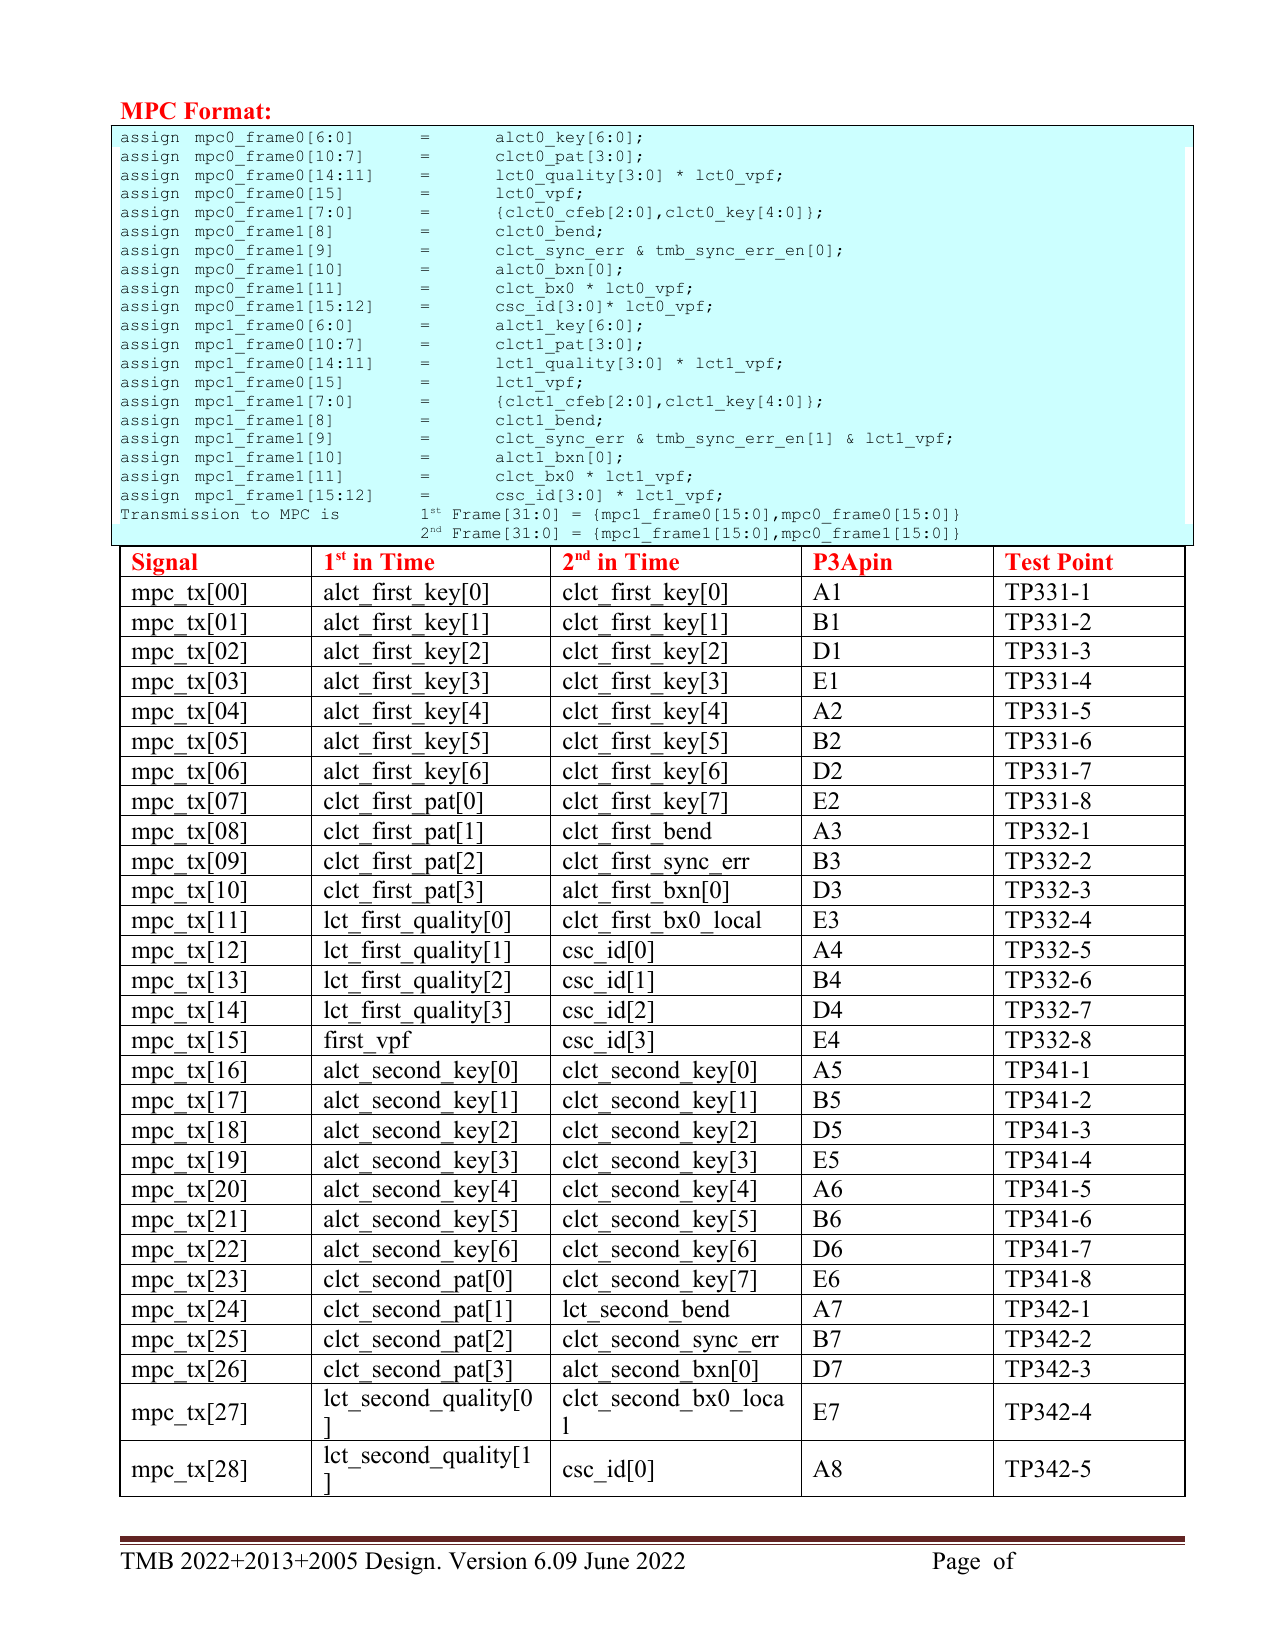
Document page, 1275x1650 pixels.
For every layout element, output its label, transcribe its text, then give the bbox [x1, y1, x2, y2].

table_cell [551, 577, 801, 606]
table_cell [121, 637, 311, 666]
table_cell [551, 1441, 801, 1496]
text assign mpc0_frame1[9] = clct_sync_err & tmb_sync_err_en[0]; [120, 241, 1185, 260]
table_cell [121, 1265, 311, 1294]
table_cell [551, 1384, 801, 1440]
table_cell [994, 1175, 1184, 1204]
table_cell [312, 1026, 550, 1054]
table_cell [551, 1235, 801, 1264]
text assign mpc1_frame0[10:7] = clct1_pat[3:0]; [120, 336, 1185, 354]
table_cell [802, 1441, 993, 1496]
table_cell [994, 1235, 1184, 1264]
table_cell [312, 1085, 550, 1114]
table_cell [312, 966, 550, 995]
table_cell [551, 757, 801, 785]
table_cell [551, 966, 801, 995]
text assign mpc1_frame1[8] = clct1_bend; [120, 411, 1185, 430]
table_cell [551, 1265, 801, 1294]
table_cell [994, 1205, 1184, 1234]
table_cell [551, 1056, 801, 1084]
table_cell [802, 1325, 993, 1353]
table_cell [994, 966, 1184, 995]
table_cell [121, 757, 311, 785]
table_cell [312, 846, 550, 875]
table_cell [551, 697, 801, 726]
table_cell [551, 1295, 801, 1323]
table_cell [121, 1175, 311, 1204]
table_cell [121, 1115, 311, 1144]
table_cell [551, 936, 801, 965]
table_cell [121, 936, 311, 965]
text assign mpc1_frame1[11] = clct_bx0 * lct1_vpf; [120, 468, 1185, 487]
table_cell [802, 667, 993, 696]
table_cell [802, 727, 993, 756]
text assign mpc1_frame1[7:0] = {clct1_cfeb[2:0],clct1_key[4:0]}; [120, 392, 1185, 411]
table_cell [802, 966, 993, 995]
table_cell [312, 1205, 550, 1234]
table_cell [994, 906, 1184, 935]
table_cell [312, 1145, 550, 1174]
text assign mpc0_frame1[10] = alct0_bxn[0]; [120, 260, 1185, 279]
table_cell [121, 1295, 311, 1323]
subtitle MPC Format: [120, 97, 1185, 125]
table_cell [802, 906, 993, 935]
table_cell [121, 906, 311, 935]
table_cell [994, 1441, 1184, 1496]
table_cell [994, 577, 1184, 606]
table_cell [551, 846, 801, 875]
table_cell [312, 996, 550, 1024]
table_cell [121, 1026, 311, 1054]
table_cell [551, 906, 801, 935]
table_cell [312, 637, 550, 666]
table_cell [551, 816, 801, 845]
text assign mpc0_frame0[14:11] = lct0_quality[3:0] * lct0_vpf; [120, 166, 1185, 185]
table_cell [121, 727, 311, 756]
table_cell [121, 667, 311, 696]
text assign mpc1_frame1[9] = clct_sync_err & tmb_sync_err_en[1] & lct1_vpf; [120, 430, 1185, 449]
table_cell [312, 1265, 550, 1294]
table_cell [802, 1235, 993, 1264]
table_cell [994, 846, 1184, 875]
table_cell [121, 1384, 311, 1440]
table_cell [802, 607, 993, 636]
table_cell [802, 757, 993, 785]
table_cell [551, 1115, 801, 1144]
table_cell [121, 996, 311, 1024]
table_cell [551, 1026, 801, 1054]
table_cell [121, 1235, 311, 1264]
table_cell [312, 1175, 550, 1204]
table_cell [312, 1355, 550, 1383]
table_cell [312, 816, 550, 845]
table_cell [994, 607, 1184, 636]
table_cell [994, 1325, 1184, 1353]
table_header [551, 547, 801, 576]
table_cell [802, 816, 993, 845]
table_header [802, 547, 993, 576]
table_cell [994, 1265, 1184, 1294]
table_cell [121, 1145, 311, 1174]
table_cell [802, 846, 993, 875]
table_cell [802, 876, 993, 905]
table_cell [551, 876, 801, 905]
text assign mpc1_frame0[6:0] = alct1_key[6:0]; [120, 317, 1185, 336]
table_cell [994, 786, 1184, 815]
text assign mpc0_frame1[15:12] = csc_id[3:0]* lct0_vpf; [120, 298, 1185, 317]
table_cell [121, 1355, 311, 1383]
text 2nd Frame[31:0] = {mpc1_frame1[15:0],mpc0_frame1[15:0]} [112, 521, 1193, 545]
text assign mpc1_frame1[10] = alct1_bxn[0]; [120, 449, 1185, 468]
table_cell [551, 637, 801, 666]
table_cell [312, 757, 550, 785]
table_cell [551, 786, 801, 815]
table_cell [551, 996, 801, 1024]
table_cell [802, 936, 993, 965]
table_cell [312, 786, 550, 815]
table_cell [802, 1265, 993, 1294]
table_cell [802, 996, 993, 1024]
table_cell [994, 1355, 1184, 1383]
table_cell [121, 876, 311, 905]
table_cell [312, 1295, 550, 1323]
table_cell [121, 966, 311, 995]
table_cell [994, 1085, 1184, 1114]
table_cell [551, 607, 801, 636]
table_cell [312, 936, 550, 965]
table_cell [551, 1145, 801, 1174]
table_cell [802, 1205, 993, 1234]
text assign mpc0_frame0[6:0] = alct0_key[6:0]; [112, 126, 1193, 147]
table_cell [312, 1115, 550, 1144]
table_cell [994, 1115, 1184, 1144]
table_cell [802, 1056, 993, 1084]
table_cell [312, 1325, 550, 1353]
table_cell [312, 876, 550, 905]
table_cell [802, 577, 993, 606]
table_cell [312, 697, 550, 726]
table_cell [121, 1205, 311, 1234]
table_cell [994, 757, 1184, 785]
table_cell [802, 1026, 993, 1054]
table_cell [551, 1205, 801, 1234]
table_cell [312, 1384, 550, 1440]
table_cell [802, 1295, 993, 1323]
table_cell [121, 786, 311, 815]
text assign mpc1_frame0[14:11] = lct1_quality[3:0] * lct1_vpf; [120, 354, 1185, 373]
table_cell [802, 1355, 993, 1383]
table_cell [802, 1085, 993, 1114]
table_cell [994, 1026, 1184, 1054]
text assign mpc0_frame1[8] = clct0_bend; [120, 223, 1185, 241]
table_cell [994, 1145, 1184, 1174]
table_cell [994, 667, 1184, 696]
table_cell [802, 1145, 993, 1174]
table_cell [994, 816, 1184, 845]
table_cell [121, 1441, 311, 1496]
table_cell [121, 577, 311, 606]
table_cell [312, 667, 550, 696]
text assign mpc1_frame1[15:12] = csc_id[3:0] * lct1_vpf; [120, 487, 1185, 505]
text Transmission to MPC is 1st Frame[31:0] = {mpc1_frame0[15:0],mpc0_frame0[15:0]} [120, 505, 1185, 521]
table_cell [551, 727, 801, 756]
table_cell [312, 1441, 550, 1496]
text assign mpc0_frame1[11] = clct_bx0 * lct0_vpf; [120, 279, 1185, 298]
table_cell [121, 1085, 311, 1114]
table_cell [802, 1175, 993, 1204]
text assign mpc1_frame0[15] = lct1_vpf; [120, 373, 1185, 392]
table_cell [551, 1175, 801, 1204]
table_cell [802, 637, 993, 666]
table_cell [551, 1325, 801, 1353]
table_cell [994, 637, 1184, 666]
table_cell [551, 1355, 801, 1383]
text assign mpc0_frame0[15] = lct0_vpf; [120, 185, 1185, 204]
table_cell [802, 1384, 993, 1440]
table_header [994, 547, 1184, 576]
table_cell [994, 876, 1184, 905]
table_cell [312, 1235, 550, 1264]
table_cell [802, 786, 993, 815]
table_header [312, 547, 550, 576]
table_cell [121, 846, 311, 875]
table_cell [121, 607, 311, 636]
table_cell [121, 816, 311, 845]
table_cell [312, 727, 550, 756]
text assign mpc0_frame0[10:7] = clct0_pat[3:0]; [120, 147, 1185, 166]
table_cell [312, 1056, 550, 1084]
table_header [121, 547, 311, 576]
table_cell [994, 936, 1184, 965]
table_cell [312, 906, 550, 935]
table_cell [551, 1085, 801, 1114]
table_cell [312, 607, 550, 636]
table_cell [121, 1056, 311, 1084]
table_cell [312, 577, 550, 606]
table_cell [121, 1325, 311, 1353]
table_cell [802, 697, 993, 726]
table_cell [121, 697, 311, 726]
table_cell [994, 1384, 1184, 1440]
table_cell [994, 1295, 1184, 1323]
text assign mpc0_frame1[7:0] = {clct0_cfeb[2:0],clct0_key[4:0]}; [120, 204, 1185, 223]
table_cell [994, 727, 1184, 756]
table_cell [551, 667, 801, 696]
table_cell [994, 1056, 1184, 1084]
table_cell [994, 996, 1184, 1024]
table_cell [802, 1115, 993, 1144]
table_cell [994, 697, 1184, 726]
